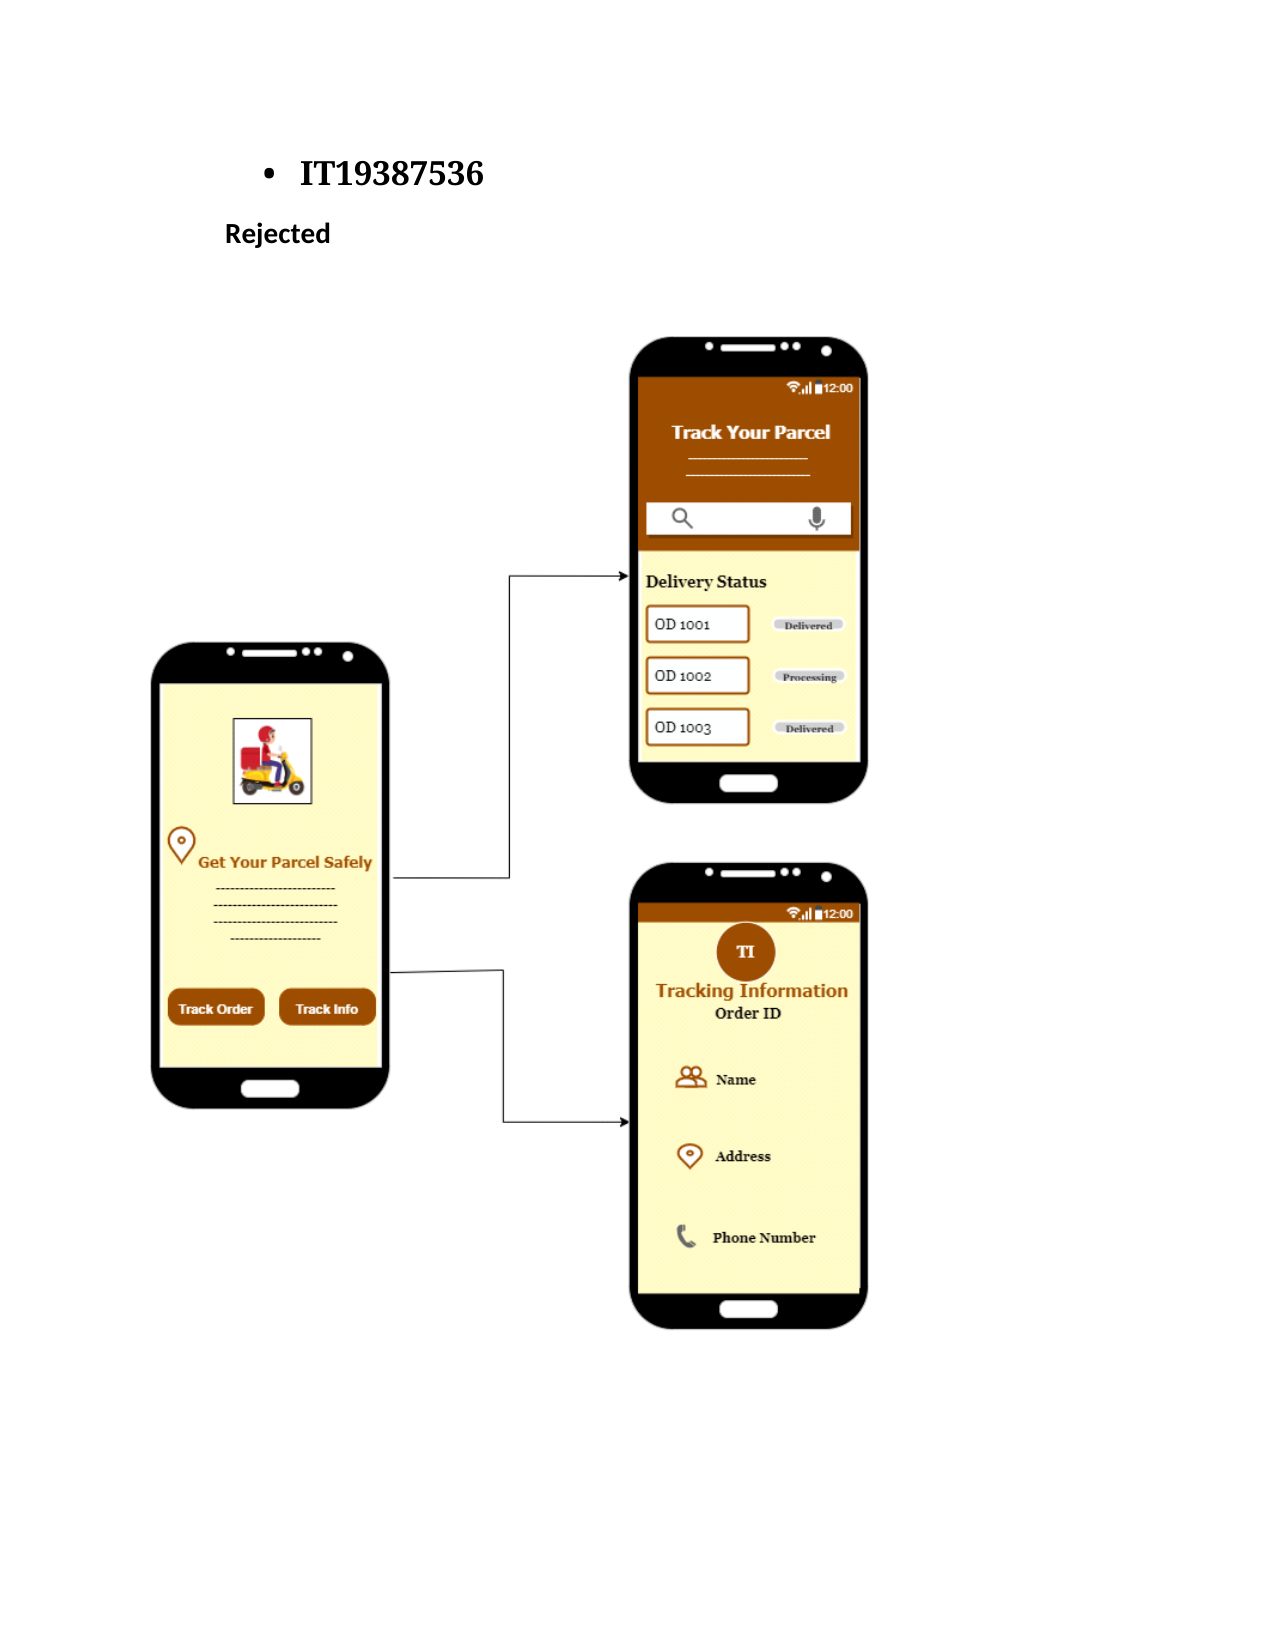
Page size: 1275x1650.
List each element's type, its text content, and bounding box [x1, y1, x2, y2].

list IT19387536 [262, 150, 1125, 195]
picture [150, 336, 869, 1335]
text Rejected [225, 216, 1125, 251]
